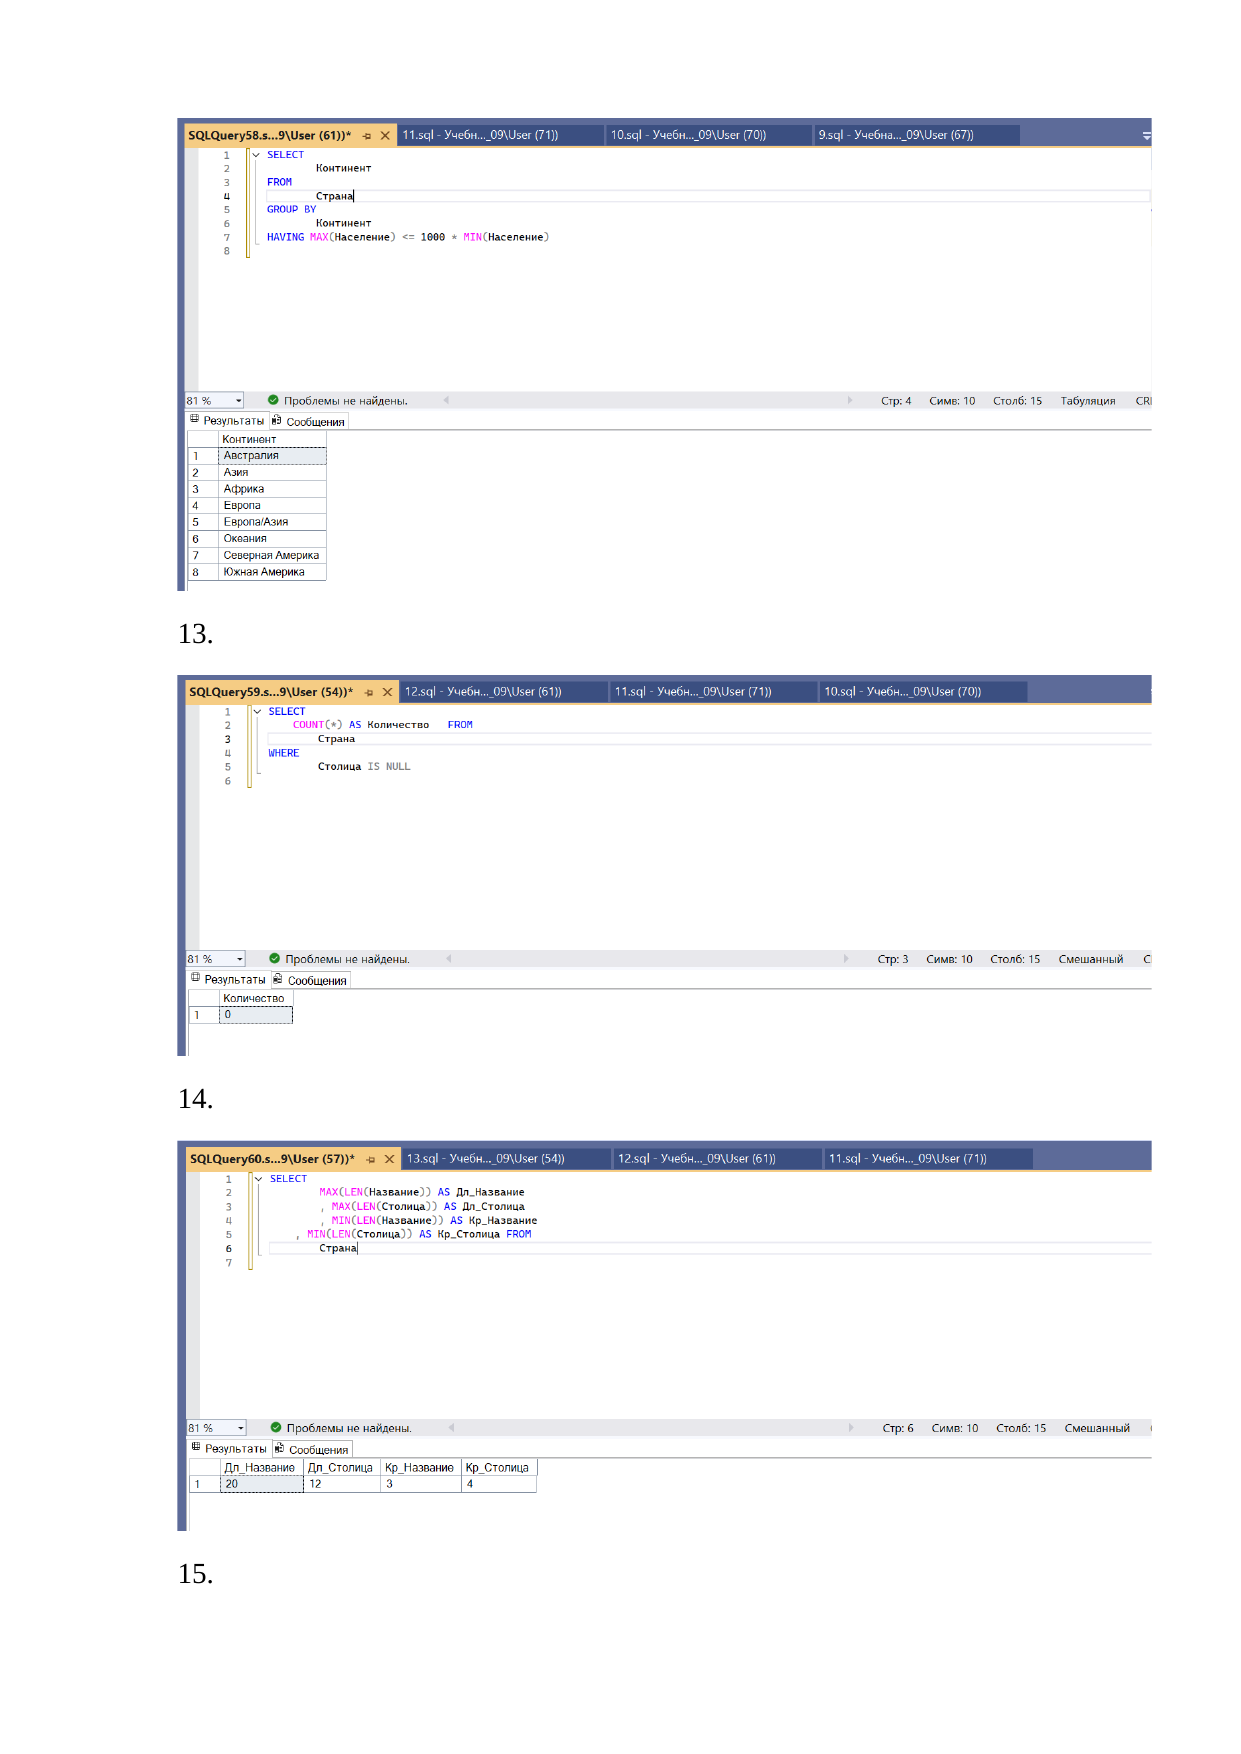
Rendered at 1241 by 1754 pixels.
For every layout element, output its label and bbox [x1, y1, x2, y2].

picture [177, 1140, 1152, 1531]
picture [177, 118, 1152, 591]
picture [177, 675, 1152, 1056]
